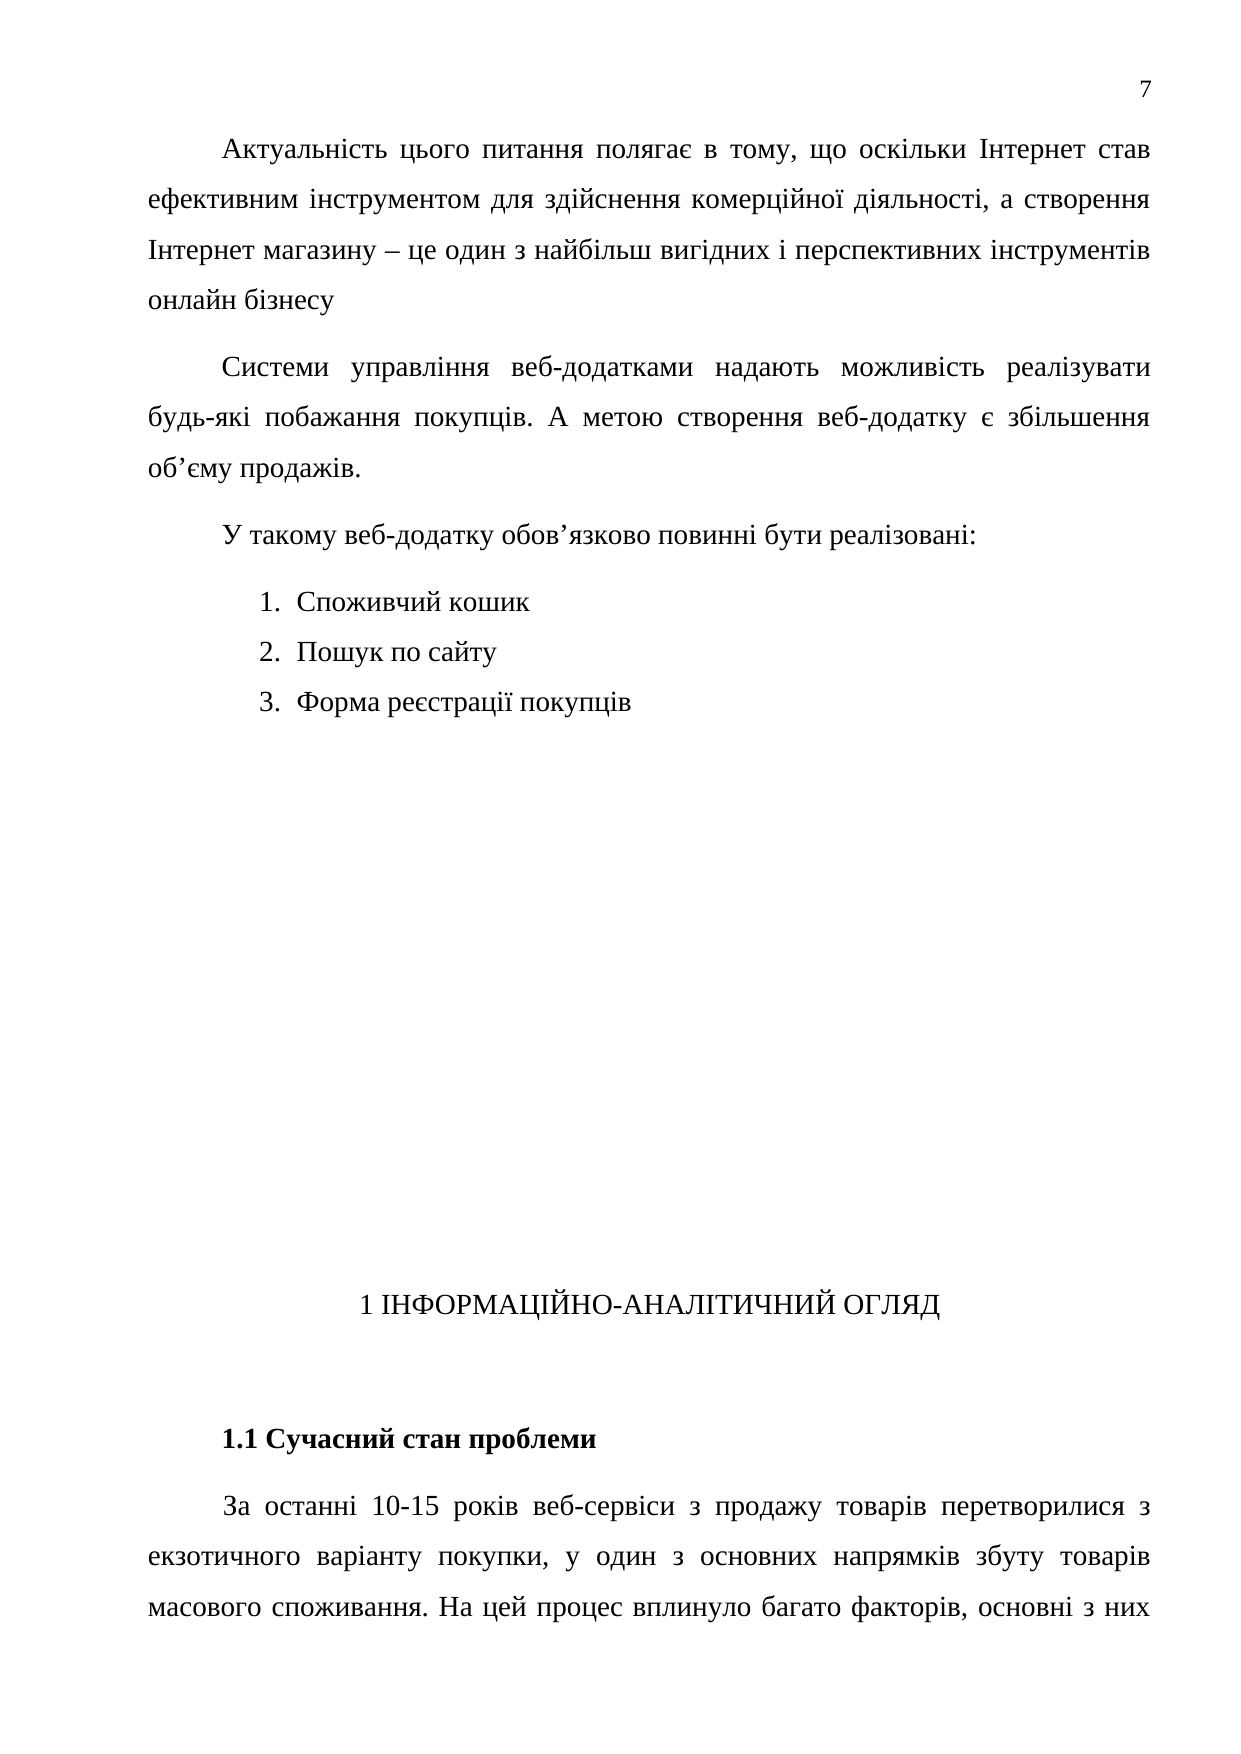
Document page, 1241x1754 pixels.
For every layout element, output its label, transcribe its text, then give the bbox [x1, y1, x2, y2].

text Системи управління веб-додатками надають можливість реалізувати будь-які побажання покупців. А метою створення веб-додатку є збільшення об’єму продажів. [148, 349, 1152, 483]
text 1.1 Сучасний стан проблеми [148, 1421, 1152, 1455]
text 1 ІНФОРМАЦІЙНО-АНАЛІТИЧНИЙ ОГЛЯД [148, 1287, 1152, 1321]
text Актуальність цього питання полягає в тому, що оскільки Інтернет став ефективним інструментом для здійснення комерційної діяльності, а створення Інтернет магазину – це один з найбільш вигідних і перспективних інструментів онлайн бізнесу [148, 131, 1152, 316]
list Споживчий кошик [259, 584, 1152, 617]
text У такому веб-додатку обов’язково повинні бути реалізовані: [148, 517, 1152, 550]
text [148, 1488, 1152, 1622]
list Пошук по сайту [259, 634, 1152, 668]
list Форма реєстрації покупців [259, 684, 1152, 718]
